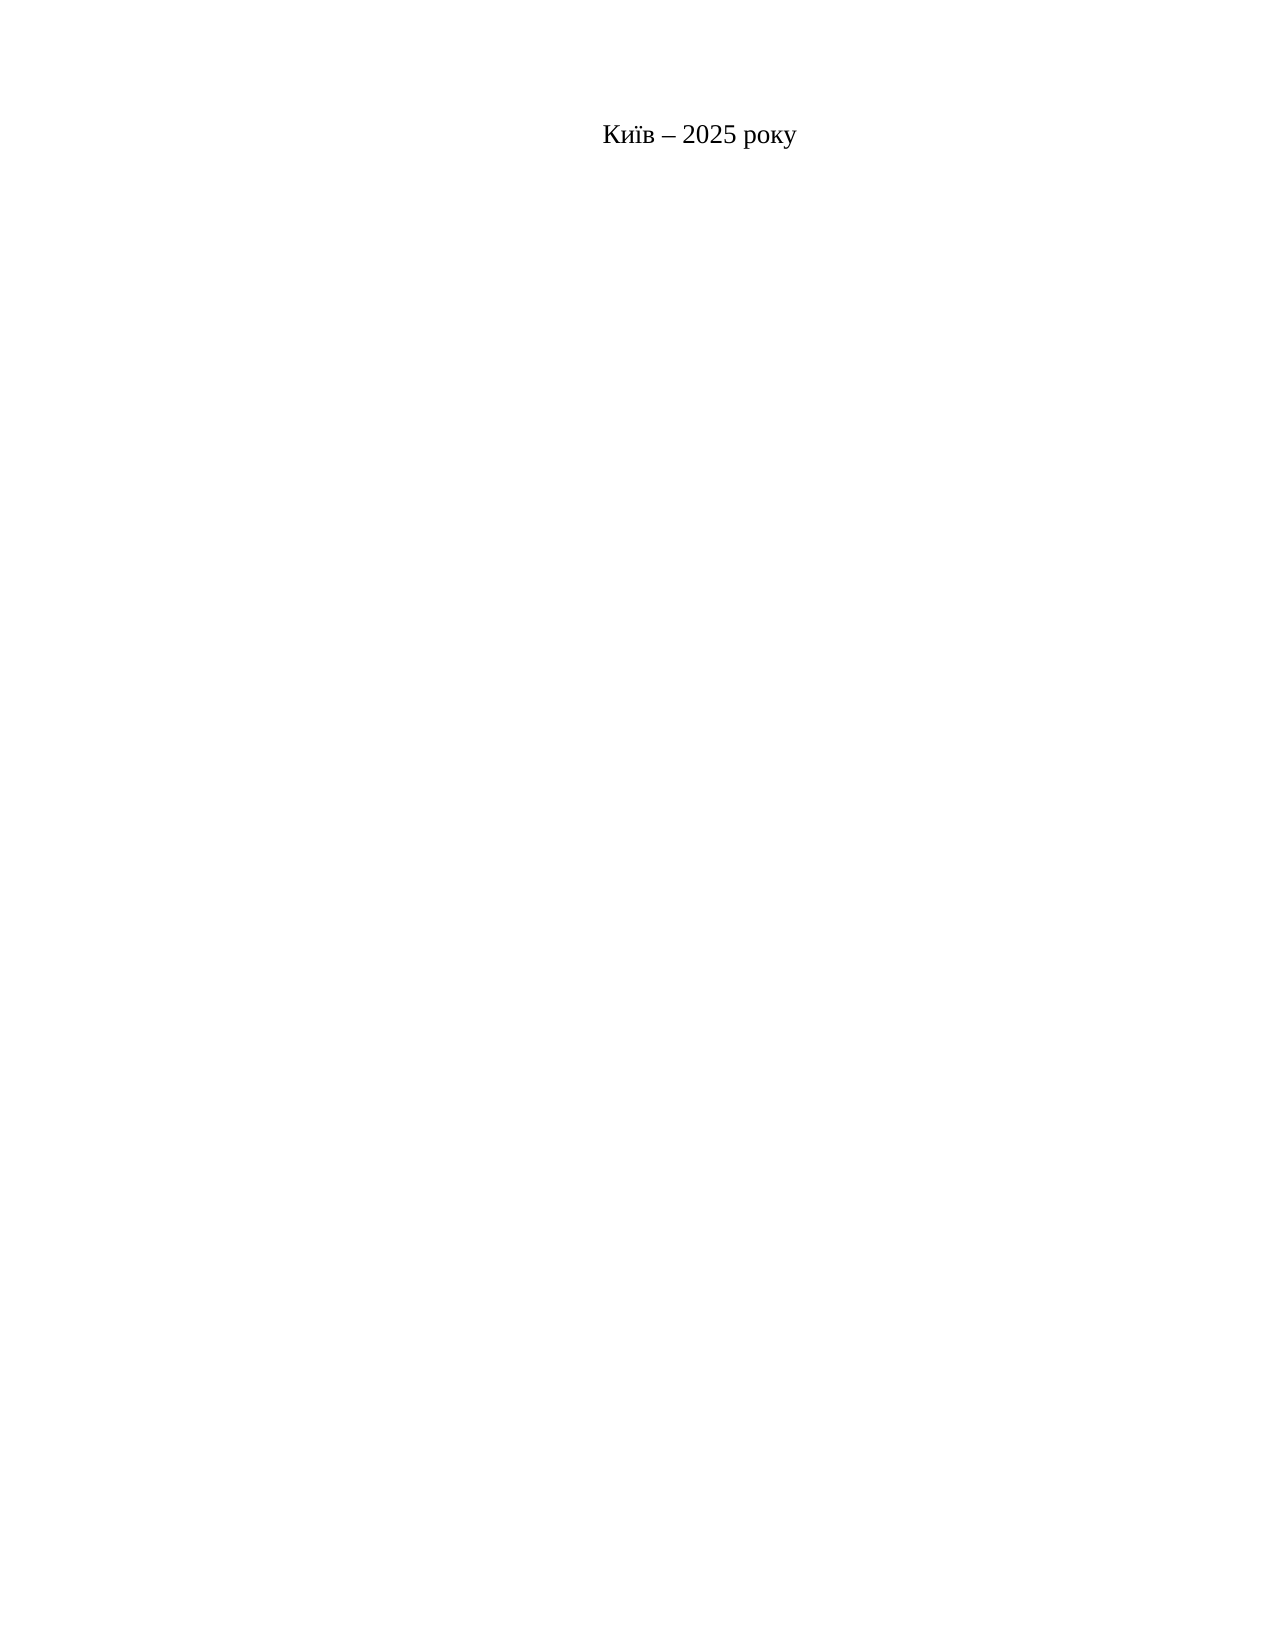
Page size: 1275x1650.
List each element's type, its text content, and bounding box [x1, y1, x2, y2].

text Київ – 2025 року [118, 118, 1216, 149]
